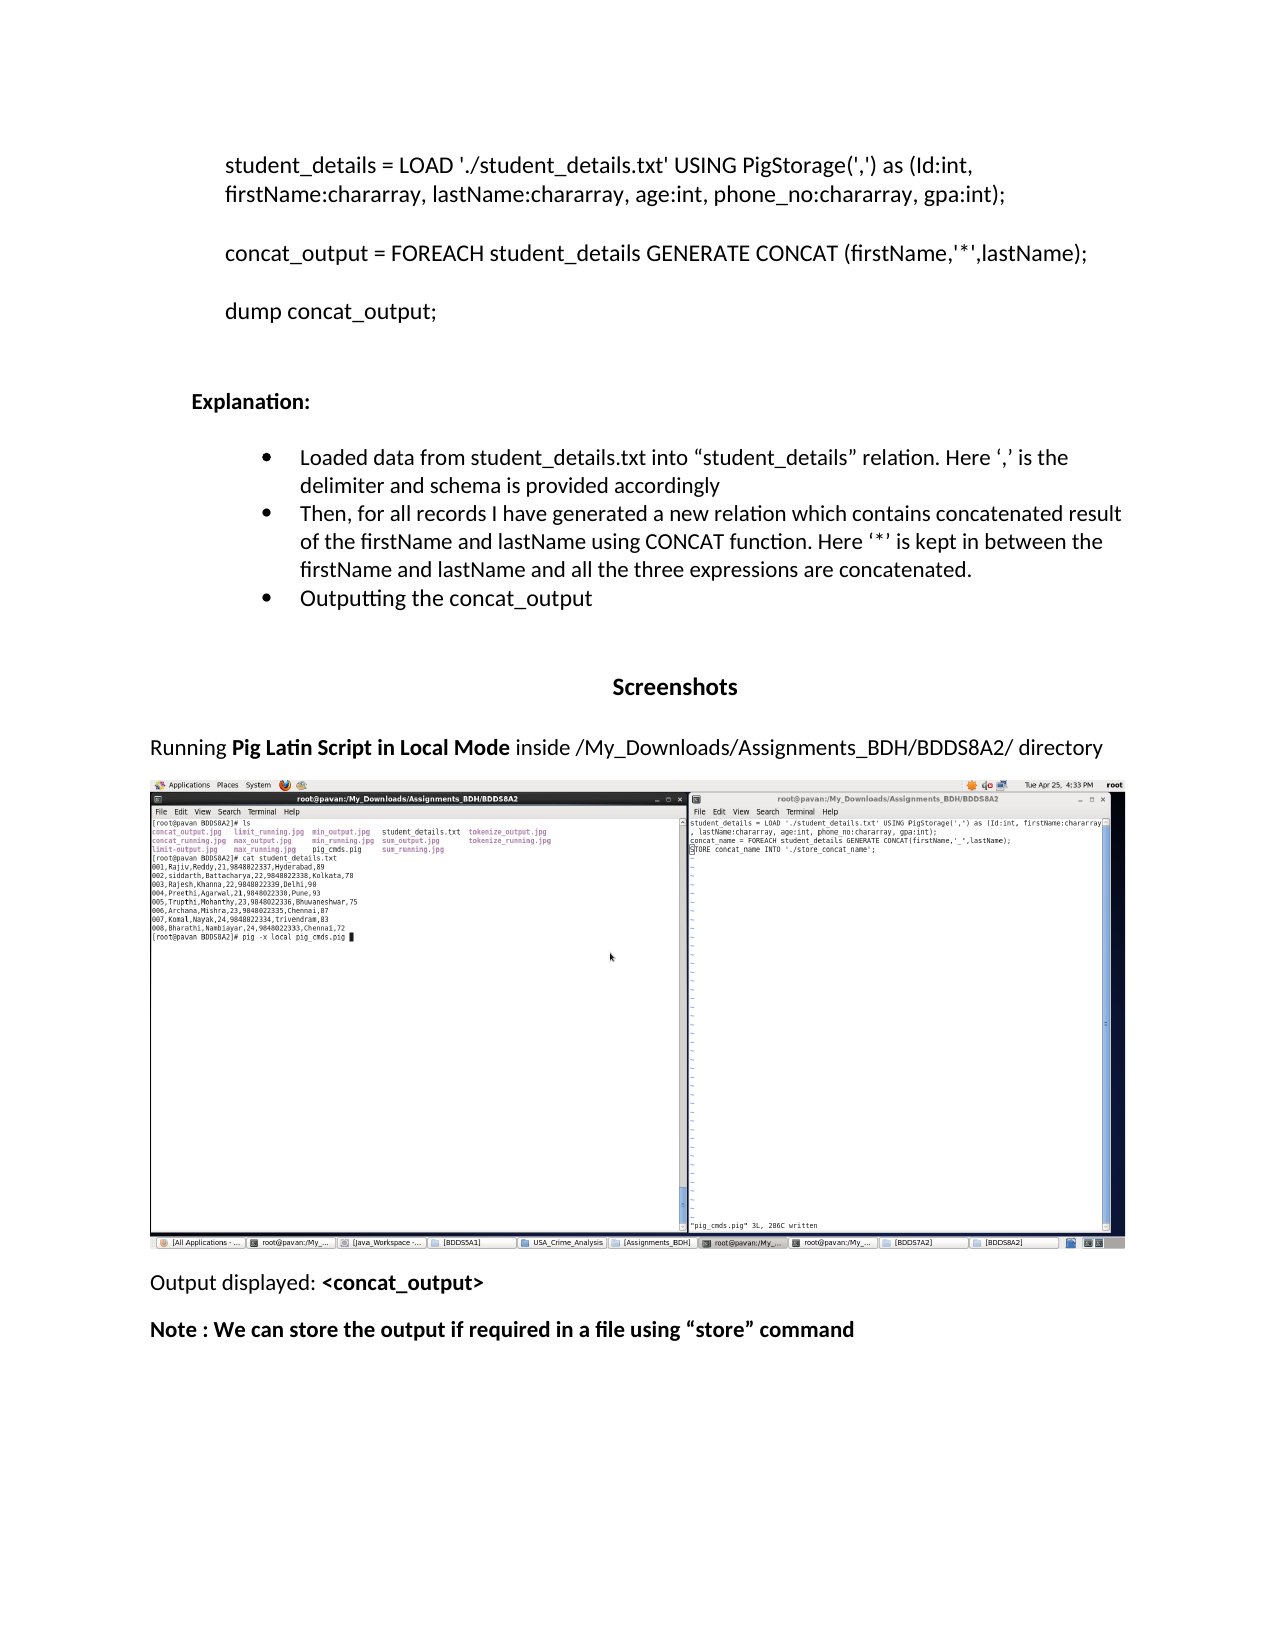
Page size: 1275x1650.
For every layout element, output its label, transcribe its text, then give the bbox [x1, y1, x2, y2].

list student_details = LOAD './student_details.txt' USING PigStorage(',') as (Id:int, firstName:chararray, lastName:chararray, age:int, phone_no:chararray, gpa:int); [225, 150, 1125, 208]
text Explanation: [150, 387, 1125, 415]
text Note : We can store the output if required in a file using “store” command [150, 1315, 1125, 1343]
text Running Pig Latin Script in Local Mode inside /My_Downloads/Assignments_BDH/BDDS8A2/ directory [150, 733, 1125, 761]
list concat_output = FOREACH student_details GENERATE CONCAT (firstName,'*',lastName); [225, 238, 1125, 267]
list Outputting the concat_output [262, 583, 1125, 612]
list Screenshots [225, 671, 1125, 701]
list dump concat_output; [225, 296, 1125, 326]
text Output displayed: <concat_output> [150, 1268, 1125, 1296]
list Loaded data from student_details.txt into “student_details” relation. Here ‘,’ is the delimiter and schema is provided accordingly [262, 443, 1125, 499]
picture [150, 780, 1125, 1249]
list Then, for all records I have generated a new relation which contains concatenated result of the firstName and lastName using CONCAT function. Here ‘*’ is kept in between the firstName and lastName and all the three expressions are concatenated. [262, 499, 1125, 583]
